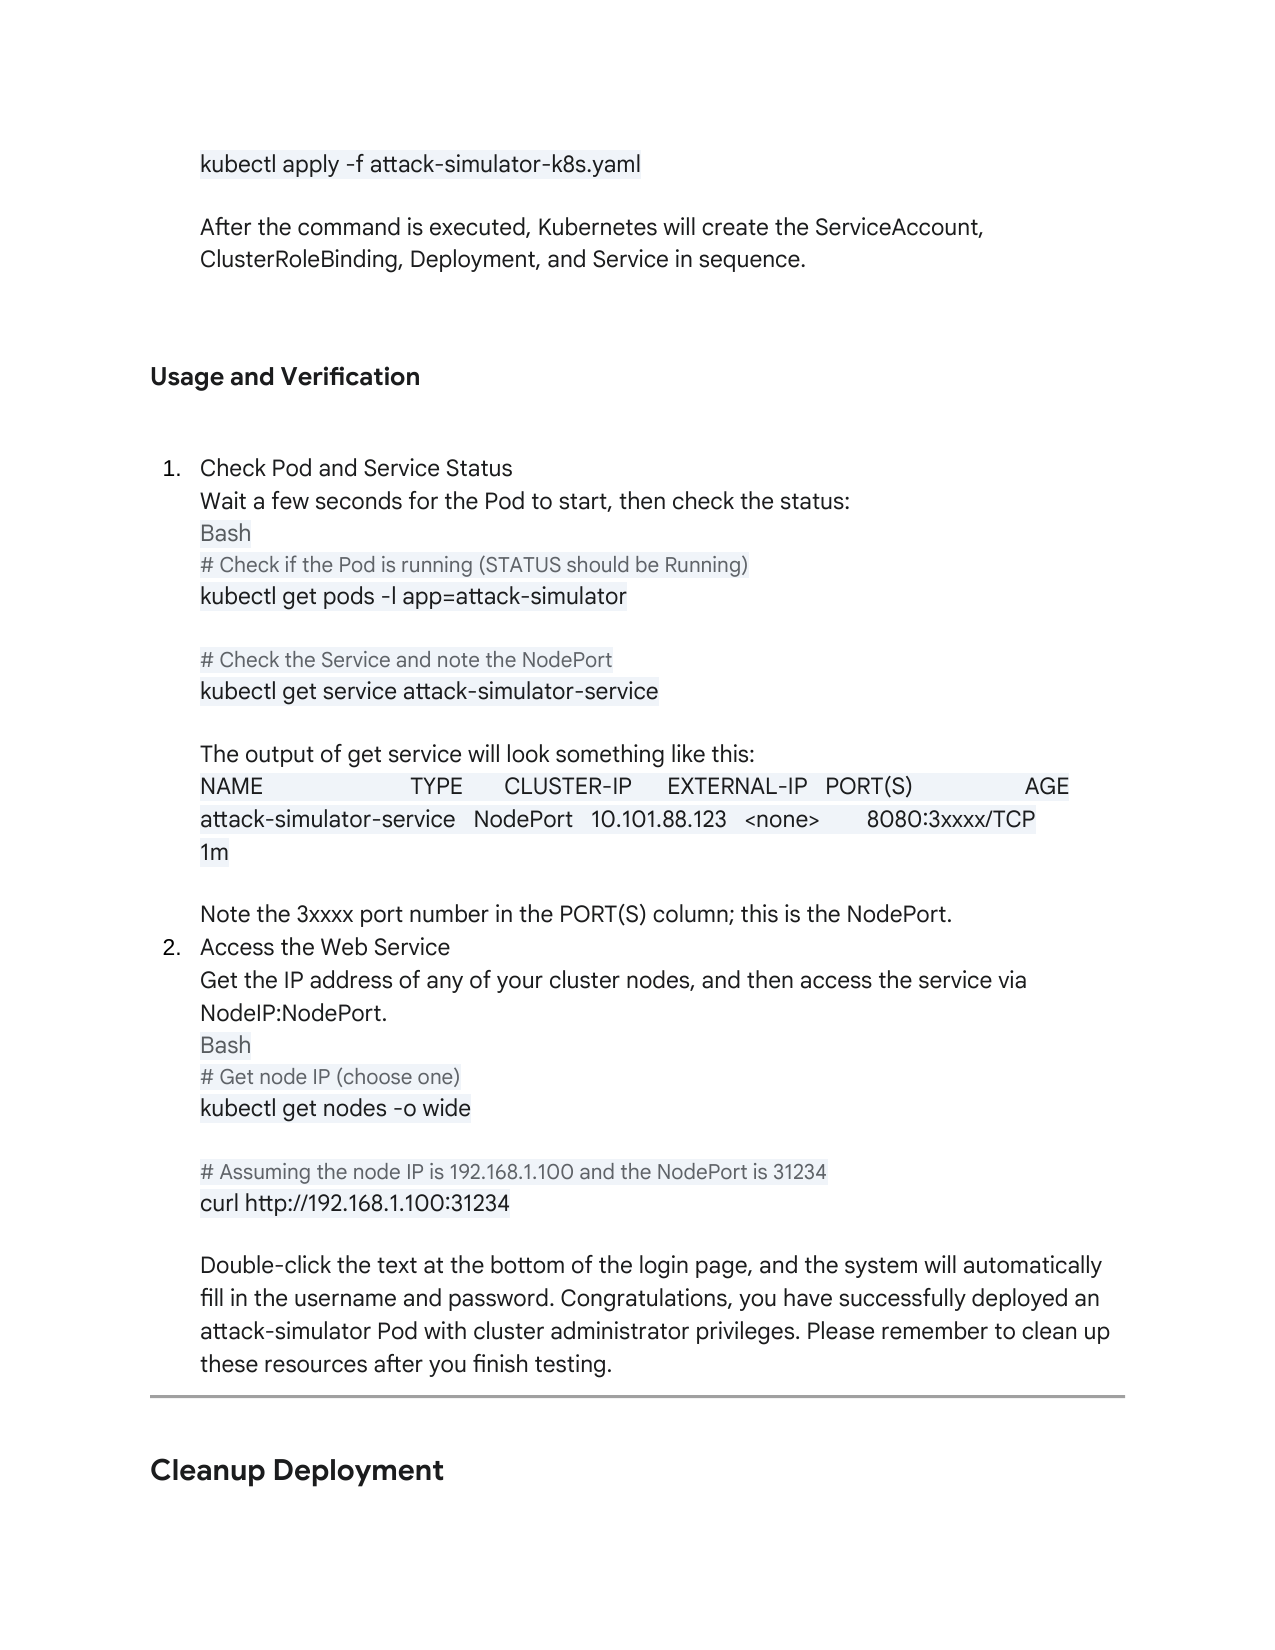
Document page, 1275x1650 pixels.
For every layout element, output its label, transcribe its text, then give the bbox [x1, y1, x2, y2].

list Access the Web Service Get the IP address of any of your cluster nodes, and then access the service via NodeIP:NodePort. Bash # Get node IP (choose one) kubectl get nodes -o wide # Assuming the node IP is 192.168.1.100 and the NodePort is 31234 curl http://192.168.1.100:31234 Double-click the text at the bottom of the login page, and the system will automatically fill in the username and password. Congratulations, you have successfully deployed an attack-simulator Pod with cluster administrator privileges. Please remember to clean up these resources after you finish testing. [162, 933, 1125, 1379]
list Check Pod and Service Status Wait a few seconds for the Pod to start, then check the status: Bash # Check if the Pod is running (STATUS should be Running) kubectl get pods -l app=attack-simulator # Check the Service and note the NodePort kubectl get service attack-simulator-service The output of get service will look something like this: NAME TYPE CLUSTER-IP EXTERNAL-IP PORT(S) AGE attack-simulator-service NodePort 10.101.88.123 <none> 8080:3xxxx/TCP 1m Note the 3xxxx port number in the PORT(S) column; this is the NodePort. [162, 454, 1125, 929]
subtitle Usage and Verification [150, 361, 1125, 392]
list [162, 150, 1125, 274]
subtitle Cleanup Deployment [150, 1452, 1125, 1488]
